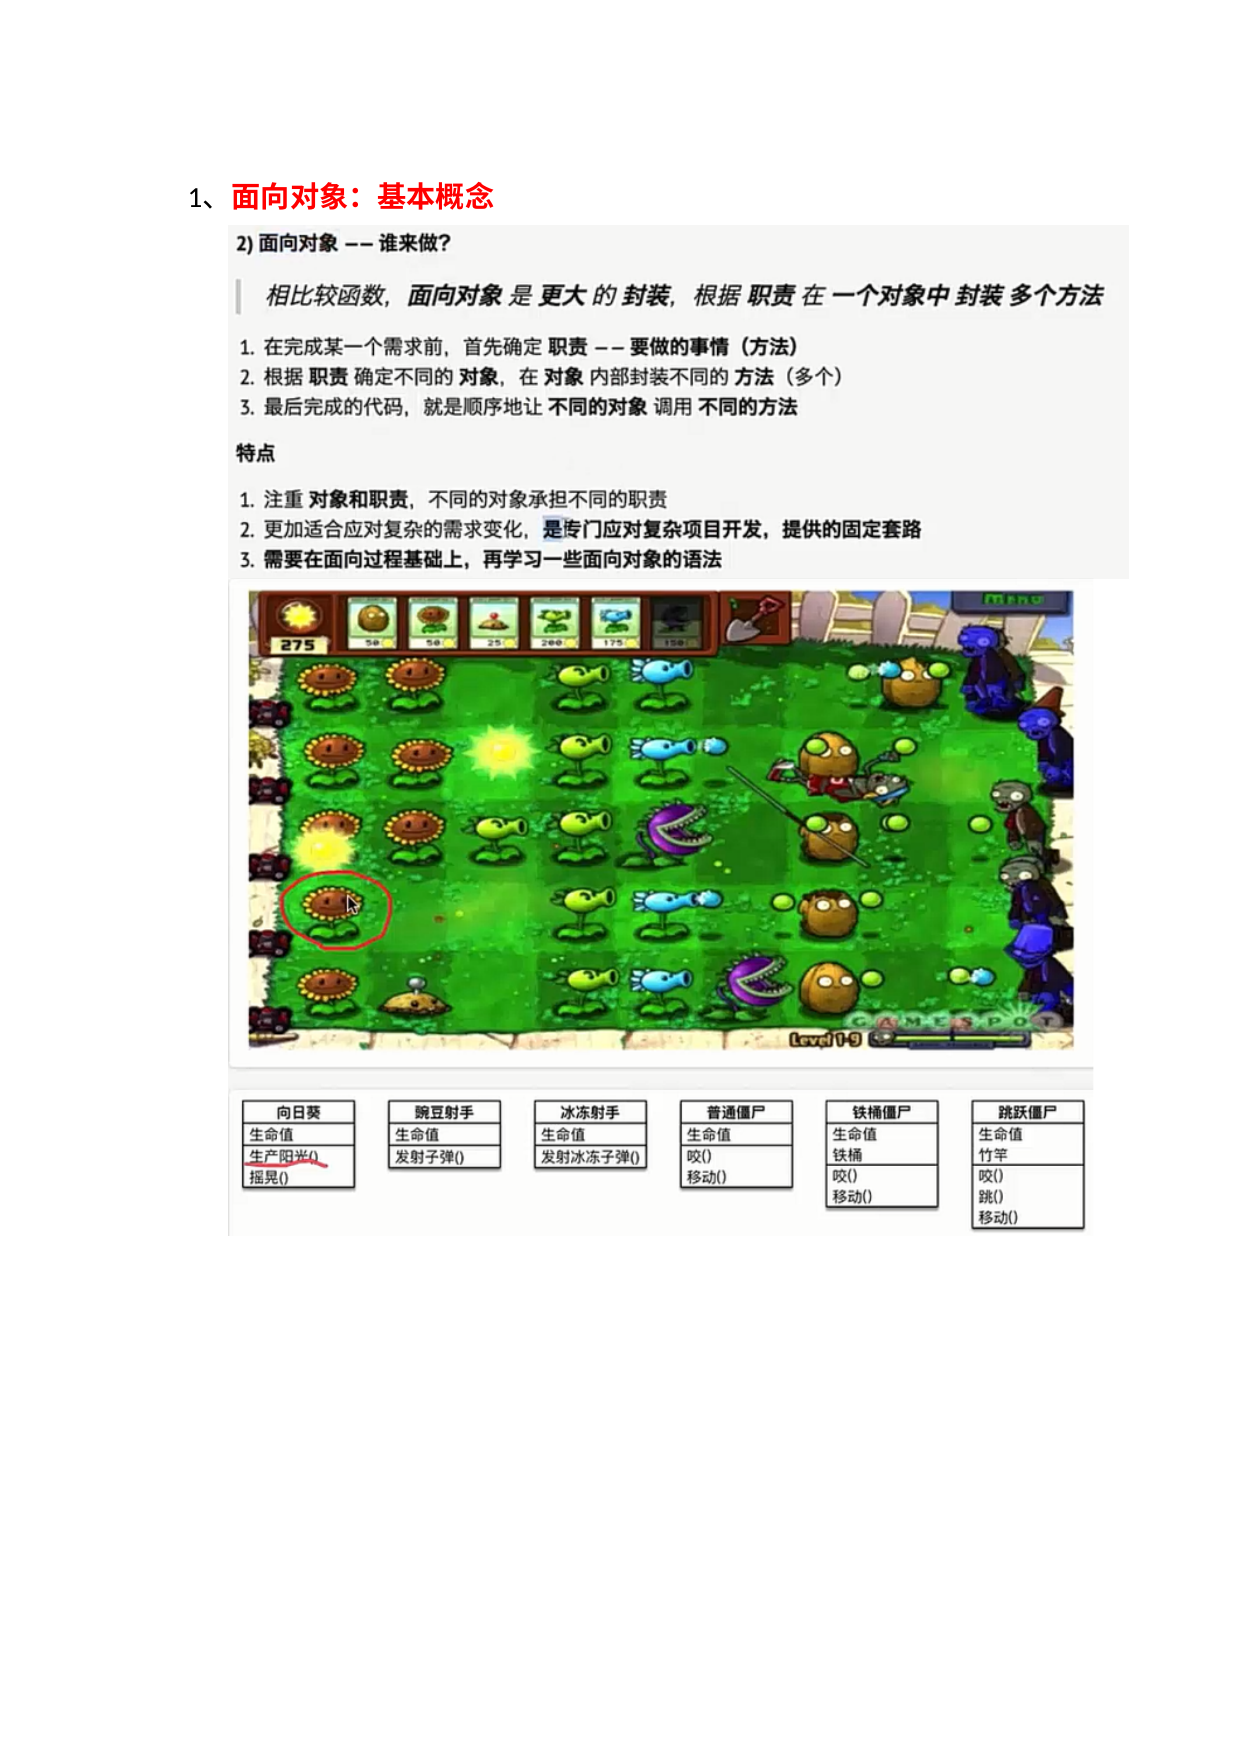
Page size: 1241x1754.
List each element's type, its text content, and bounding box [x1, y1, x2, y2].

picture [228, 225, 1129, 1236]
text 1、面向对象：基本概念 [187, 162, 1053, 227]
